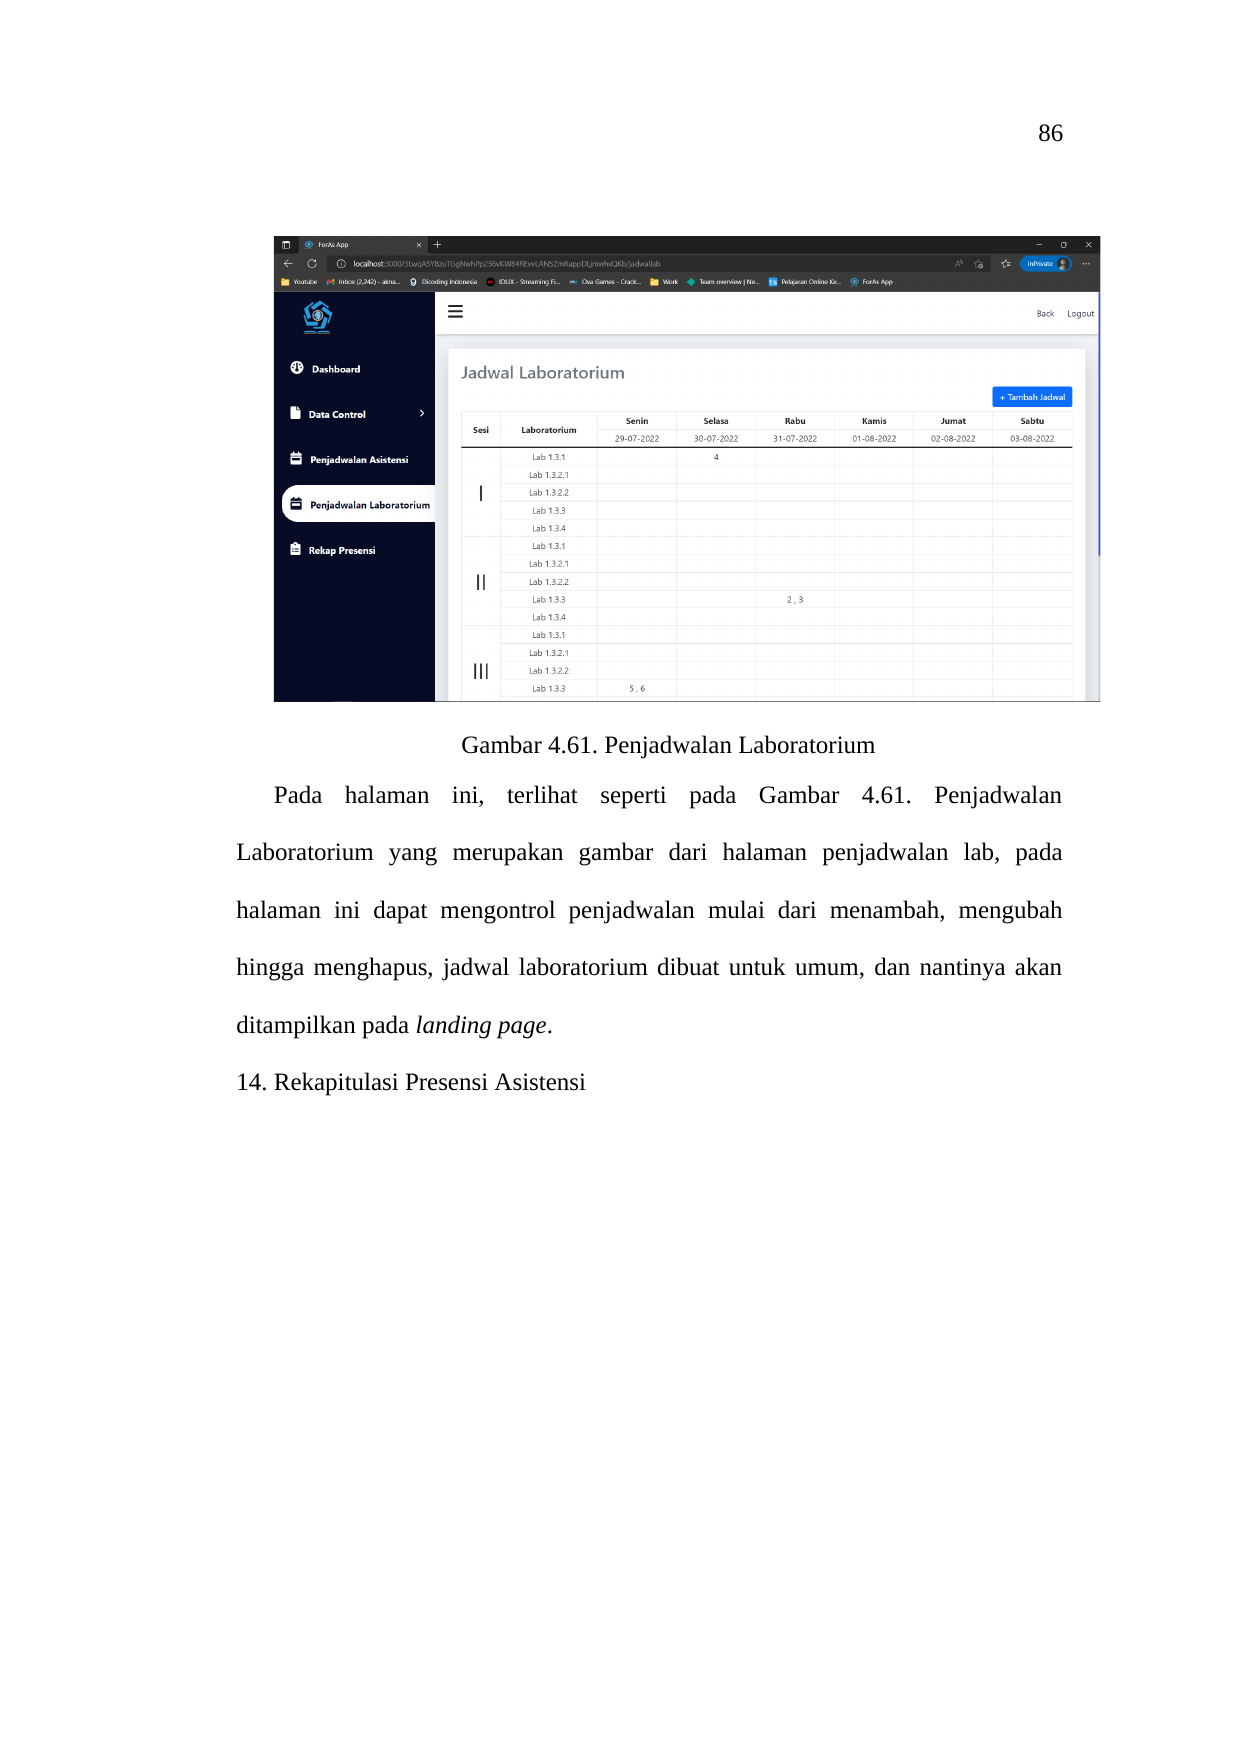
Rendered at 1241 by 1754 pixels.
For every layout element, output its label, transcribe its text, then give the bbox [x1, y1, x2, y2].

text Pada halaman ini, terlihat seperti pada Gambar 4.61. Penjadwalan Laboratorium yang merupakan gambar dari halaman penjadwalan lab, pada halaman ini dapat mengontrol penjadwalan mulai dari menambah, mengubah hingga menghapus, jadwal laboratorium dibuat untuk umum, dan nantinya akan ditampilkan pada landing page. [236, 780, 1063, 1038]
picture [273, 236, 1101, 702]
text Gambar 4.61. Penjadwalan Laboratorium [236, 730, 1063, 759]
list Rekapitulasi Presensi Asistensi [236, 1067, 1063, 1096]
